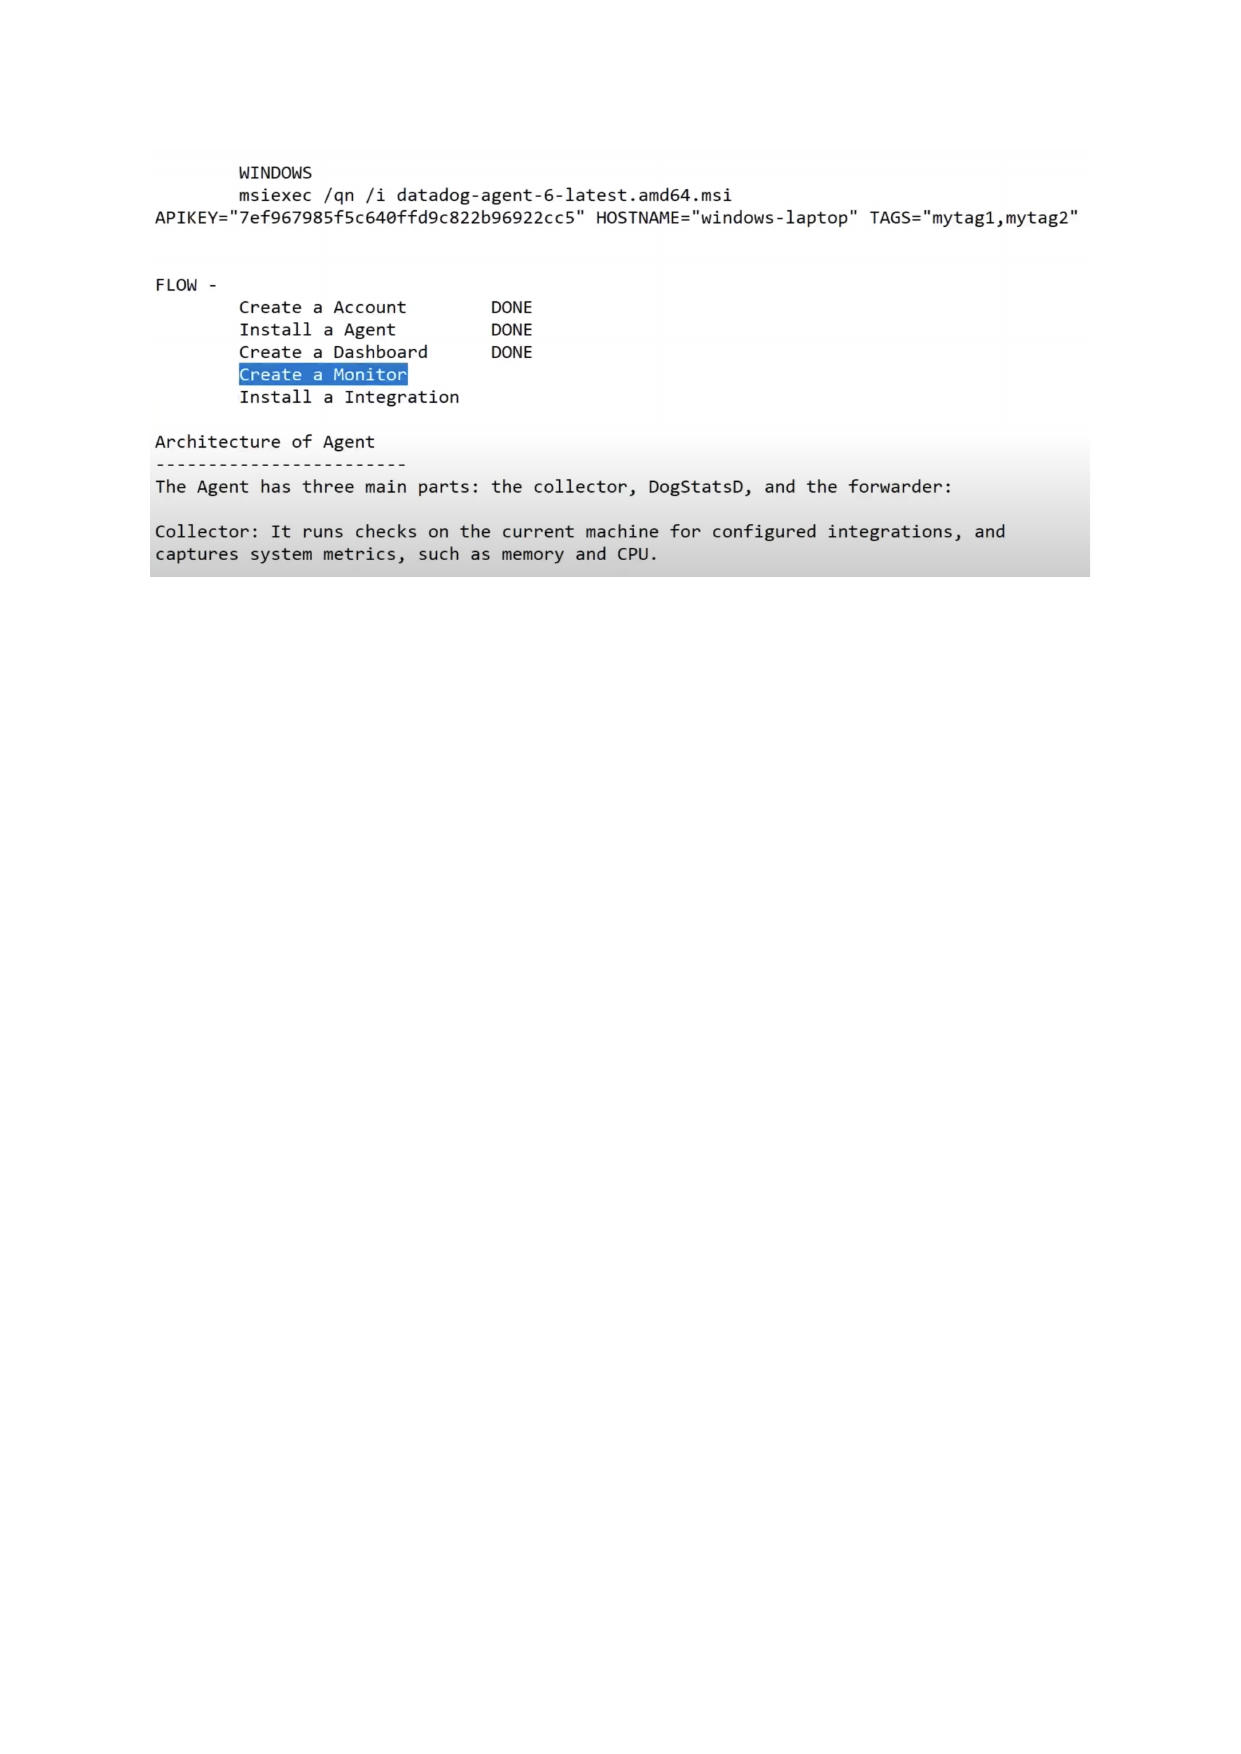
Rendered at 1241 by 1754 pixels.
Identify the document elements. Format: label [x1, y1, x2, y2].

picture [150, 150, 1091, 577]
